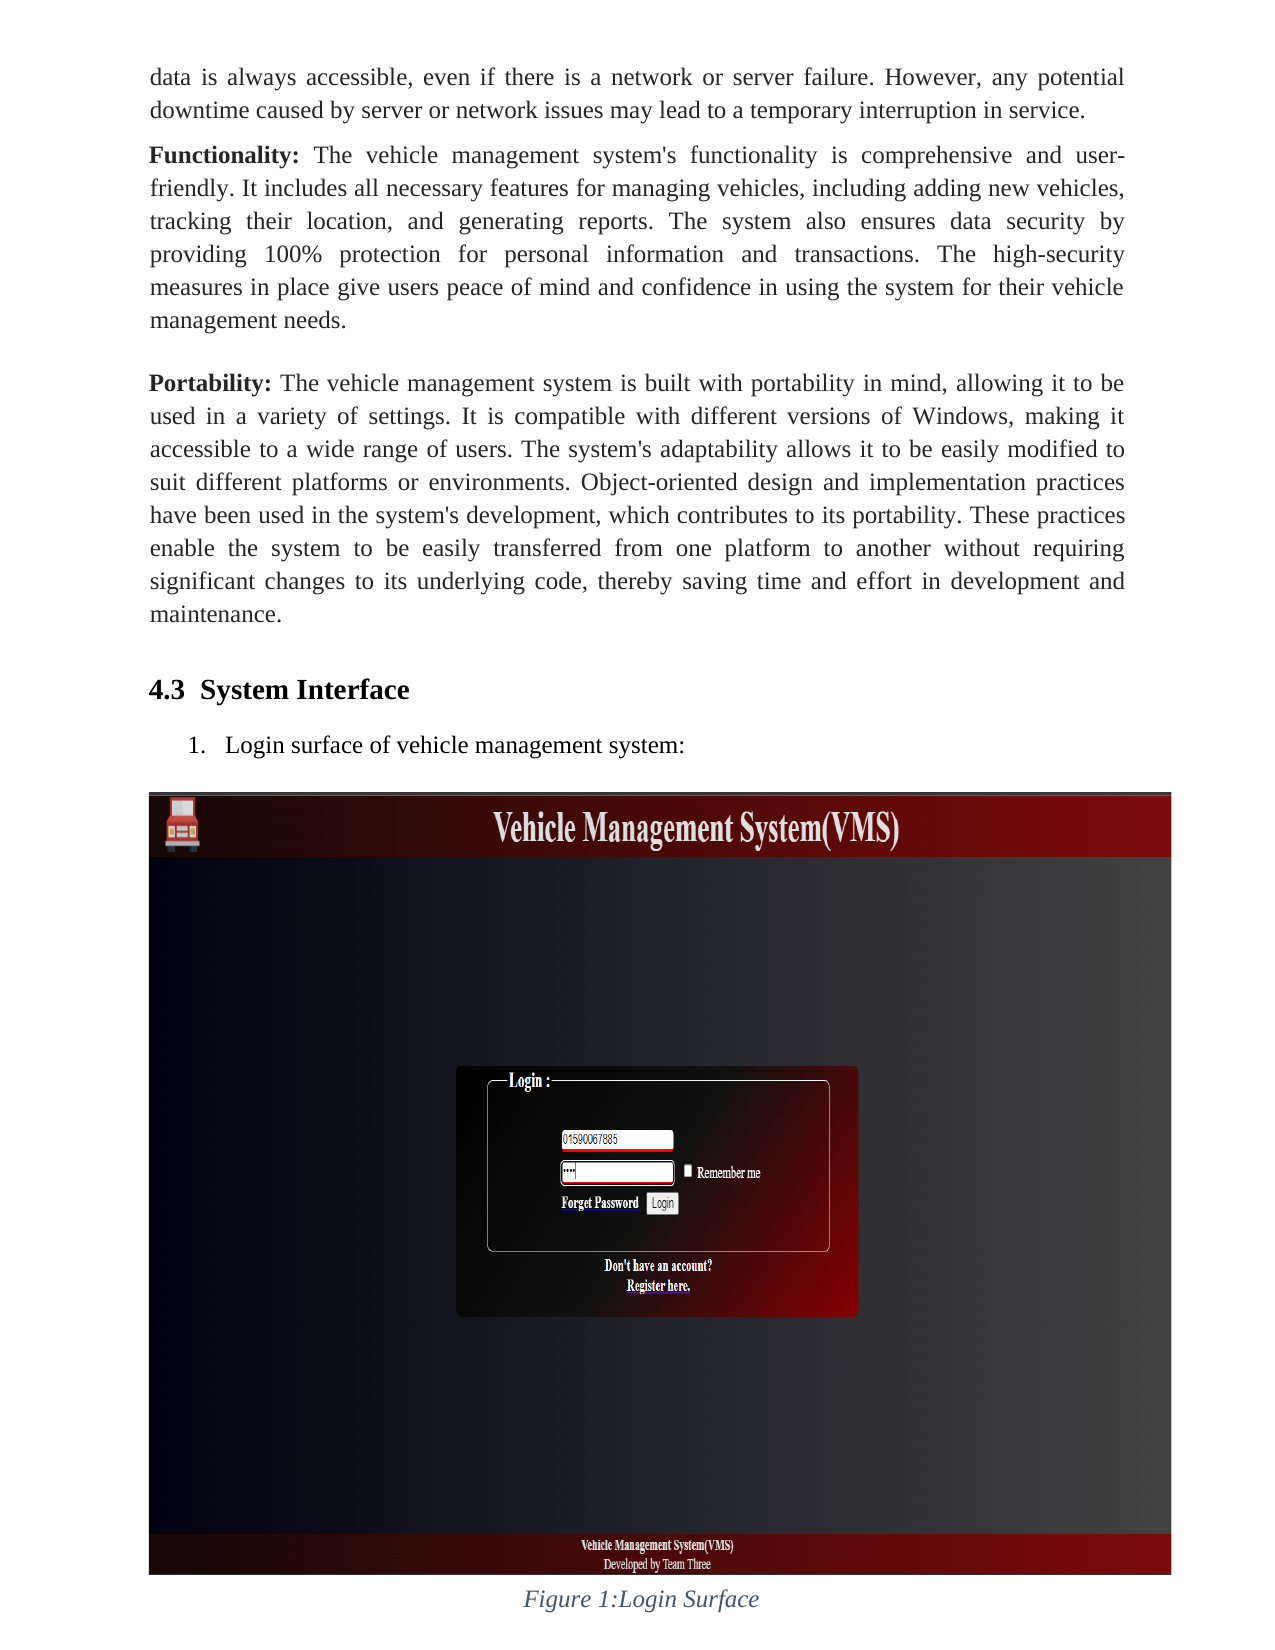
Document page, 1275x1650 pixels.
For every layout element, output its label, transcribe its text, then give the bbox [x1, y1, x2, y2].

picture [148, 792, 1172, 1575]
text Functionality: The vehicle management system's functionality is comprehensive and user-friendly. It includes all necessary features for managing vehicles, including adding new vehicles, tracking their location, and generating reports. The system also ensures data security by providing 100% protection for personal information and transactions. The high-security measures in place give users peace of mind and confidence in using the system for their vehicle management needs. [148, 140, 1126, 334]
text Portability: The vehicle management system is built with portability in mind, allowing it to be used in a variety of settings. It is compatible with different versions of Windows, making it accessible to a wide range of users. The system's adaptability allows it to be easily modified to suit different platforms or environments. Object-oriented design and implementation practices have been used in the system's development, which contributes to its portability. These practices enable the system to be easily transferred from one platform to another without requiring significant changes to its underlying code, thereby saving time and effort in development and maintenance. [148, 368, 1126, 628]
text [148, 62, 1126, 124]
list Login surface of vehicle management system: [187, 730, 1126, 759]
subtitle System Interface [148, 672, 1171, 705]
